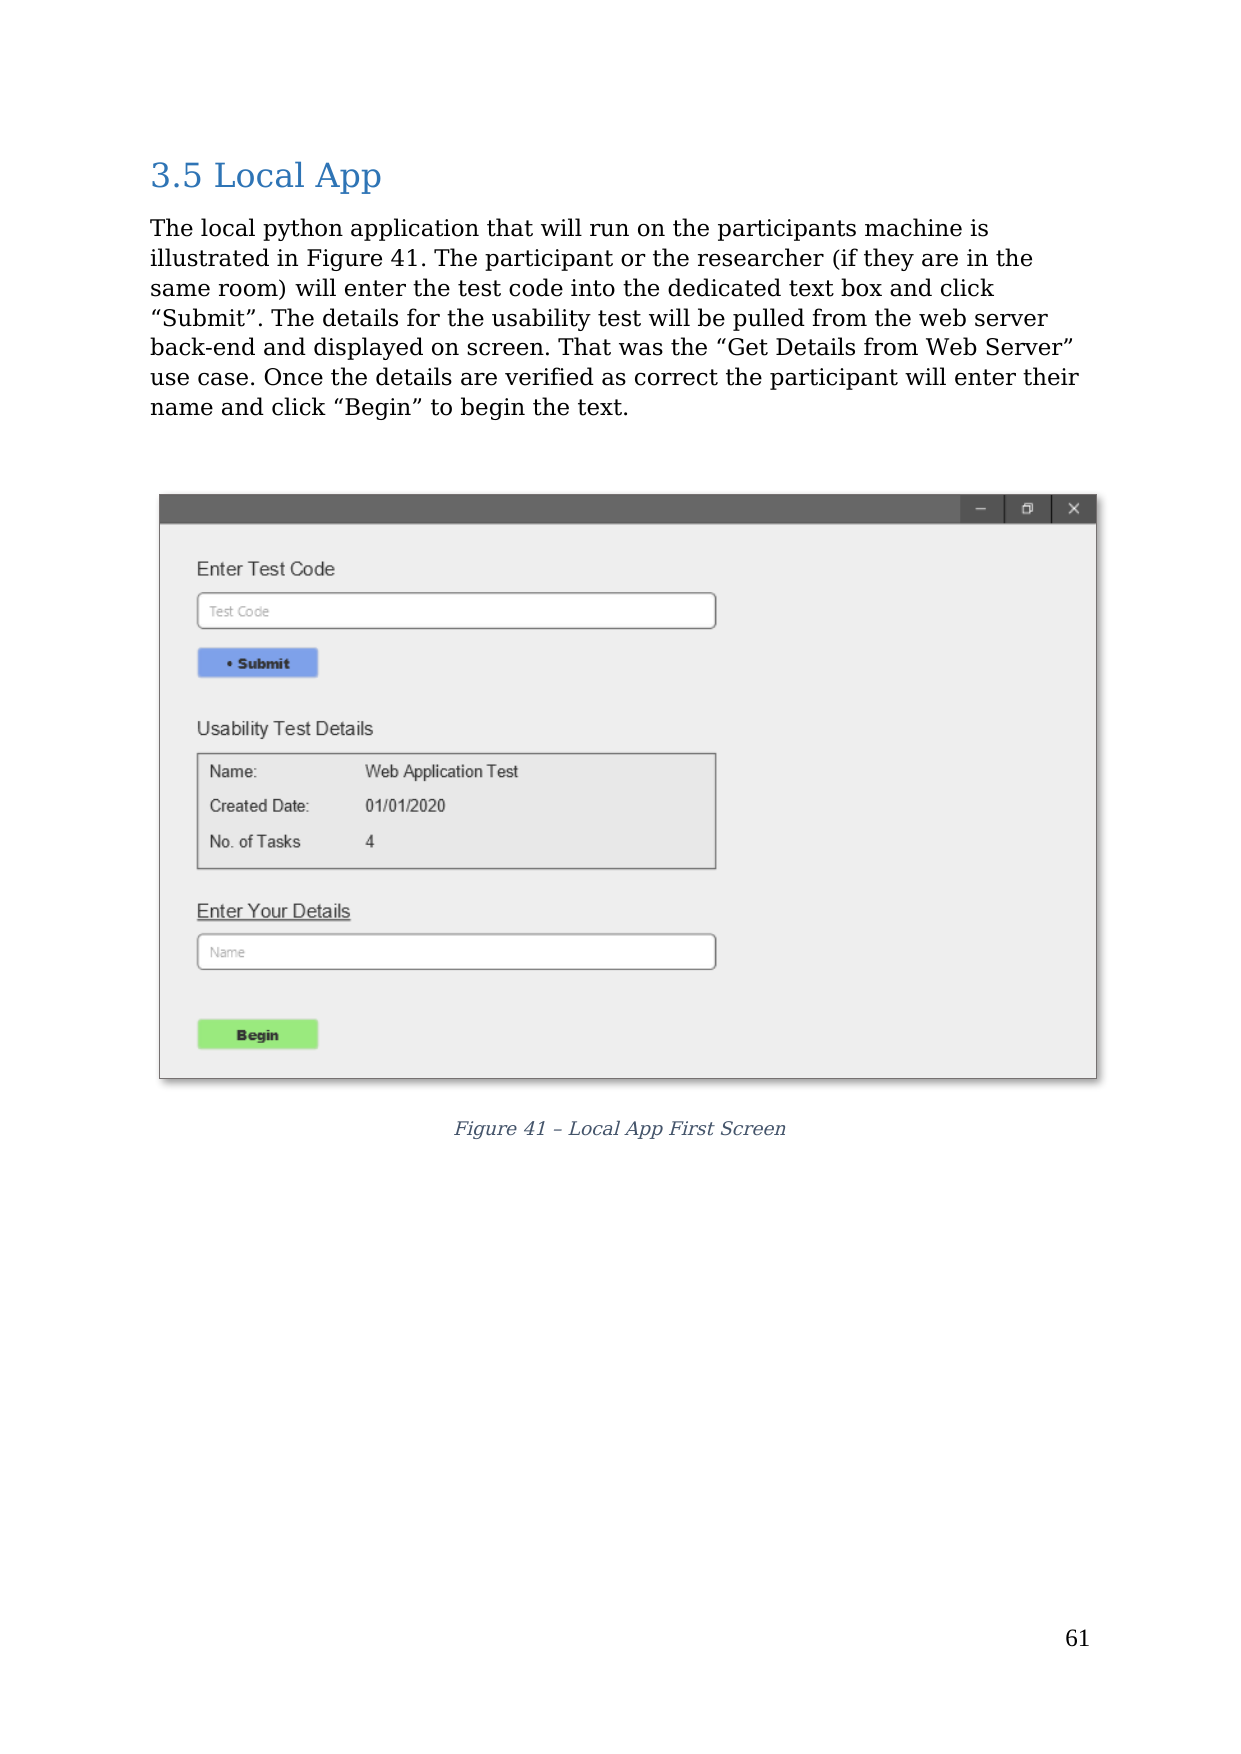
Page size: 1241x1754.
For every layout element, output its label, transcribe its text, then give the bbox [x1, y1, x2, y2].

subtitle 3.5 Local App [150, 154, 1090, 194]
text The local python application that will run on the participants machine is illustrated in Figure 41. The participant or the researcher (if they are in the same room) will enter the test code into the dedicated text box and click “Submit”. The details for the usability test will be pulled from the web server back-end and displayed on screen. That was the “Get Details from Web Server” use case. Once the details are verified as correct the participant will enter their name and click “Begin” to begin the text. [150, 214, 1090, 420]
picture [160, 495, 1096, 1078]
text Figure 41 – Local App First Screen [150, 1116, 1090, 1139]
